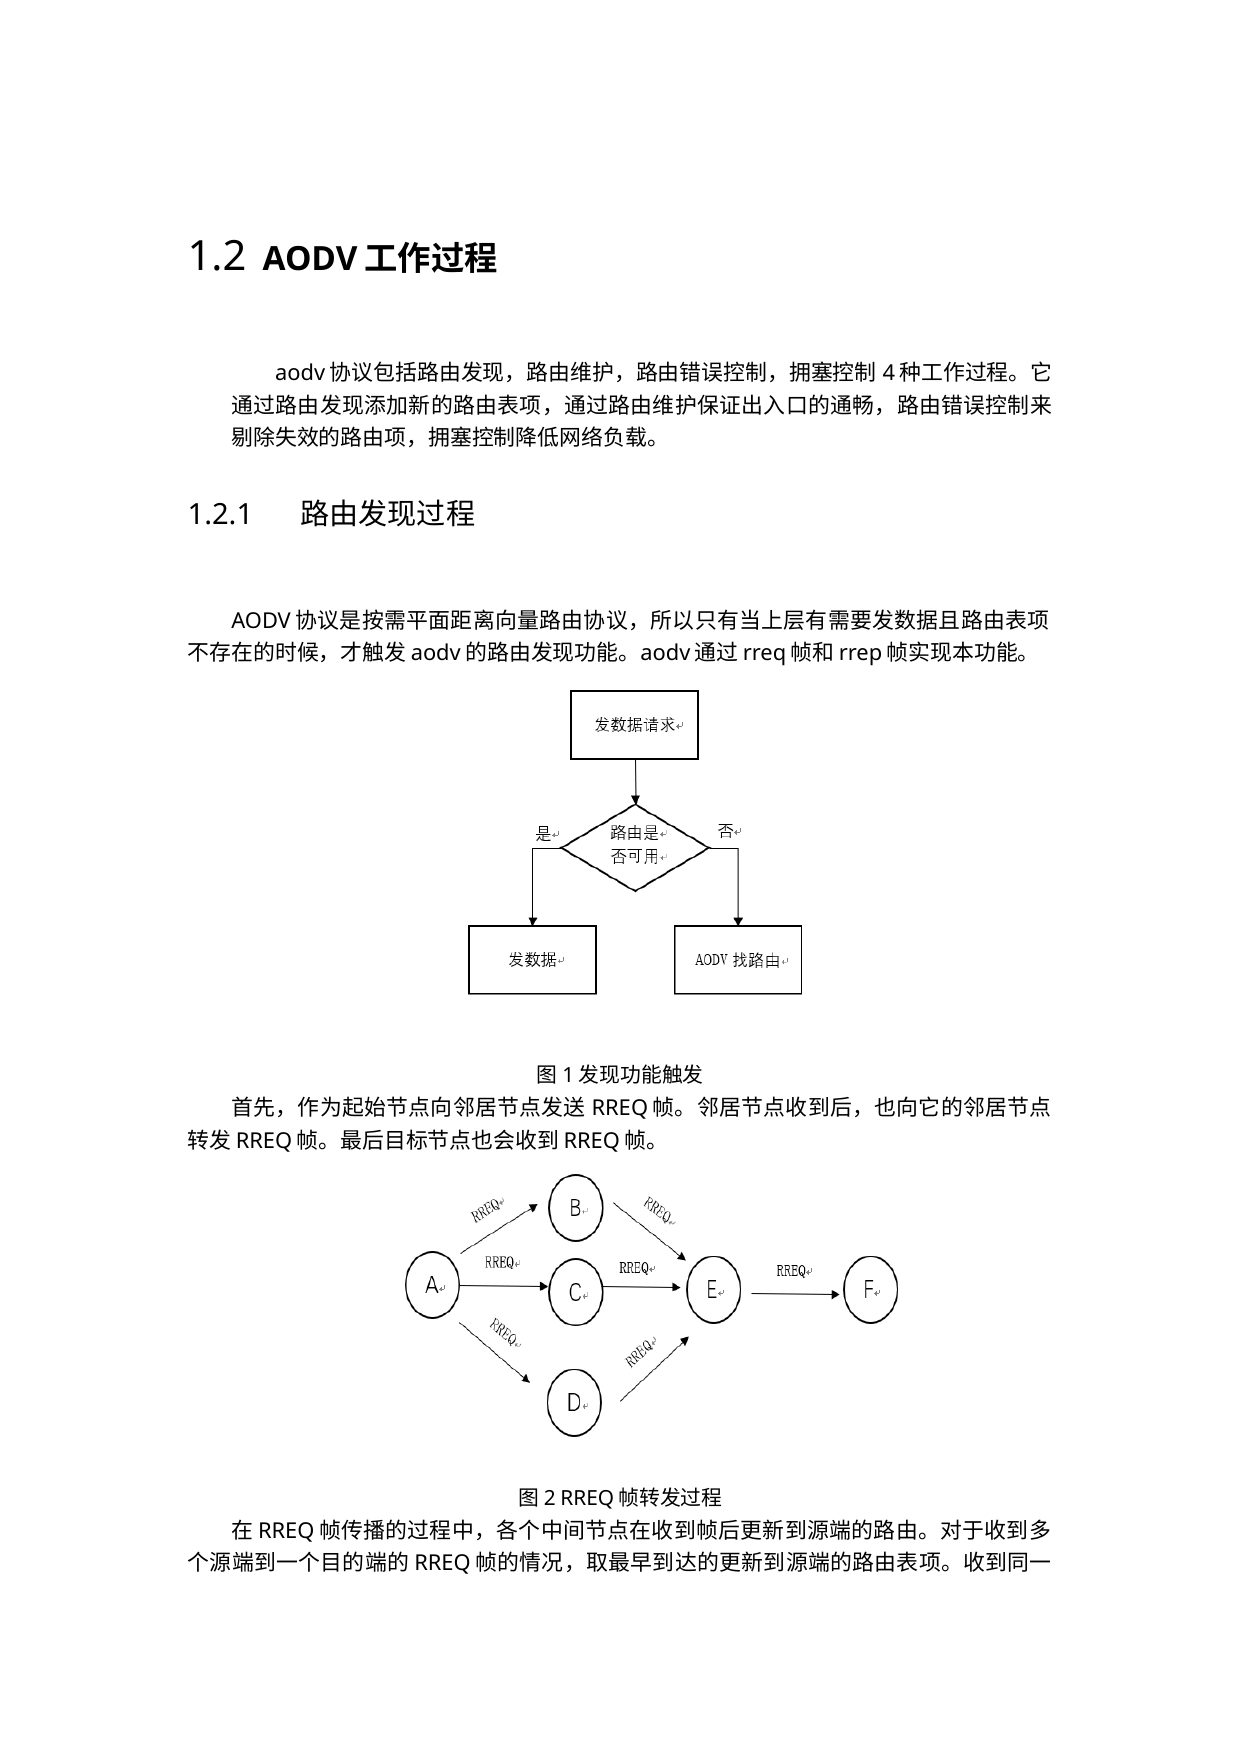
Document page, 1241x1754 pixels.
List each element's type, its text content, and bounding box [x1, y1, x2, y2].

text 图 2 RREQ帧转发过程 [187, 1480, 1053, 1513]
subtitle 路由发现过程 [187, 479, 1053, 544]
picture [463, 667, 821, 1037]
text 图 1 发现功能触发 [187, 1058, 1053, 1090]
text AODV协议是按需平面距离向量路由协议，所以只有当上层有需要发数据且路由表项不存在的时候，才触发aodv的路由发现功能。aodv通过rreq帧和rrep帧实现本功能。 [187, 603, 1053, 668]
subtitle AODV工作过程 [187, 222, 1053, 287]
text 首先，作为起始节点向邻居节点发送RREQ帧。邻居节点收到后，也向它的邻居节点转发RREQ帧。最后目标节点也会收到RREQ帧。 [187, 1090, 1053, 1155]
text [187, 1513, 1053, 1578]
text aodv协议包括路由发现，路由维护，路由错误控制，拥塞控制4种工作过程。它通过路由发现添加新的路由表项，通过路由维护保证出入口的通畅，路由错误控制来剔除失效的路由项，拥塞控制降低网络负载。 [231, 355, 1053, 452]
picture [382, 1155, 902, 1471]
